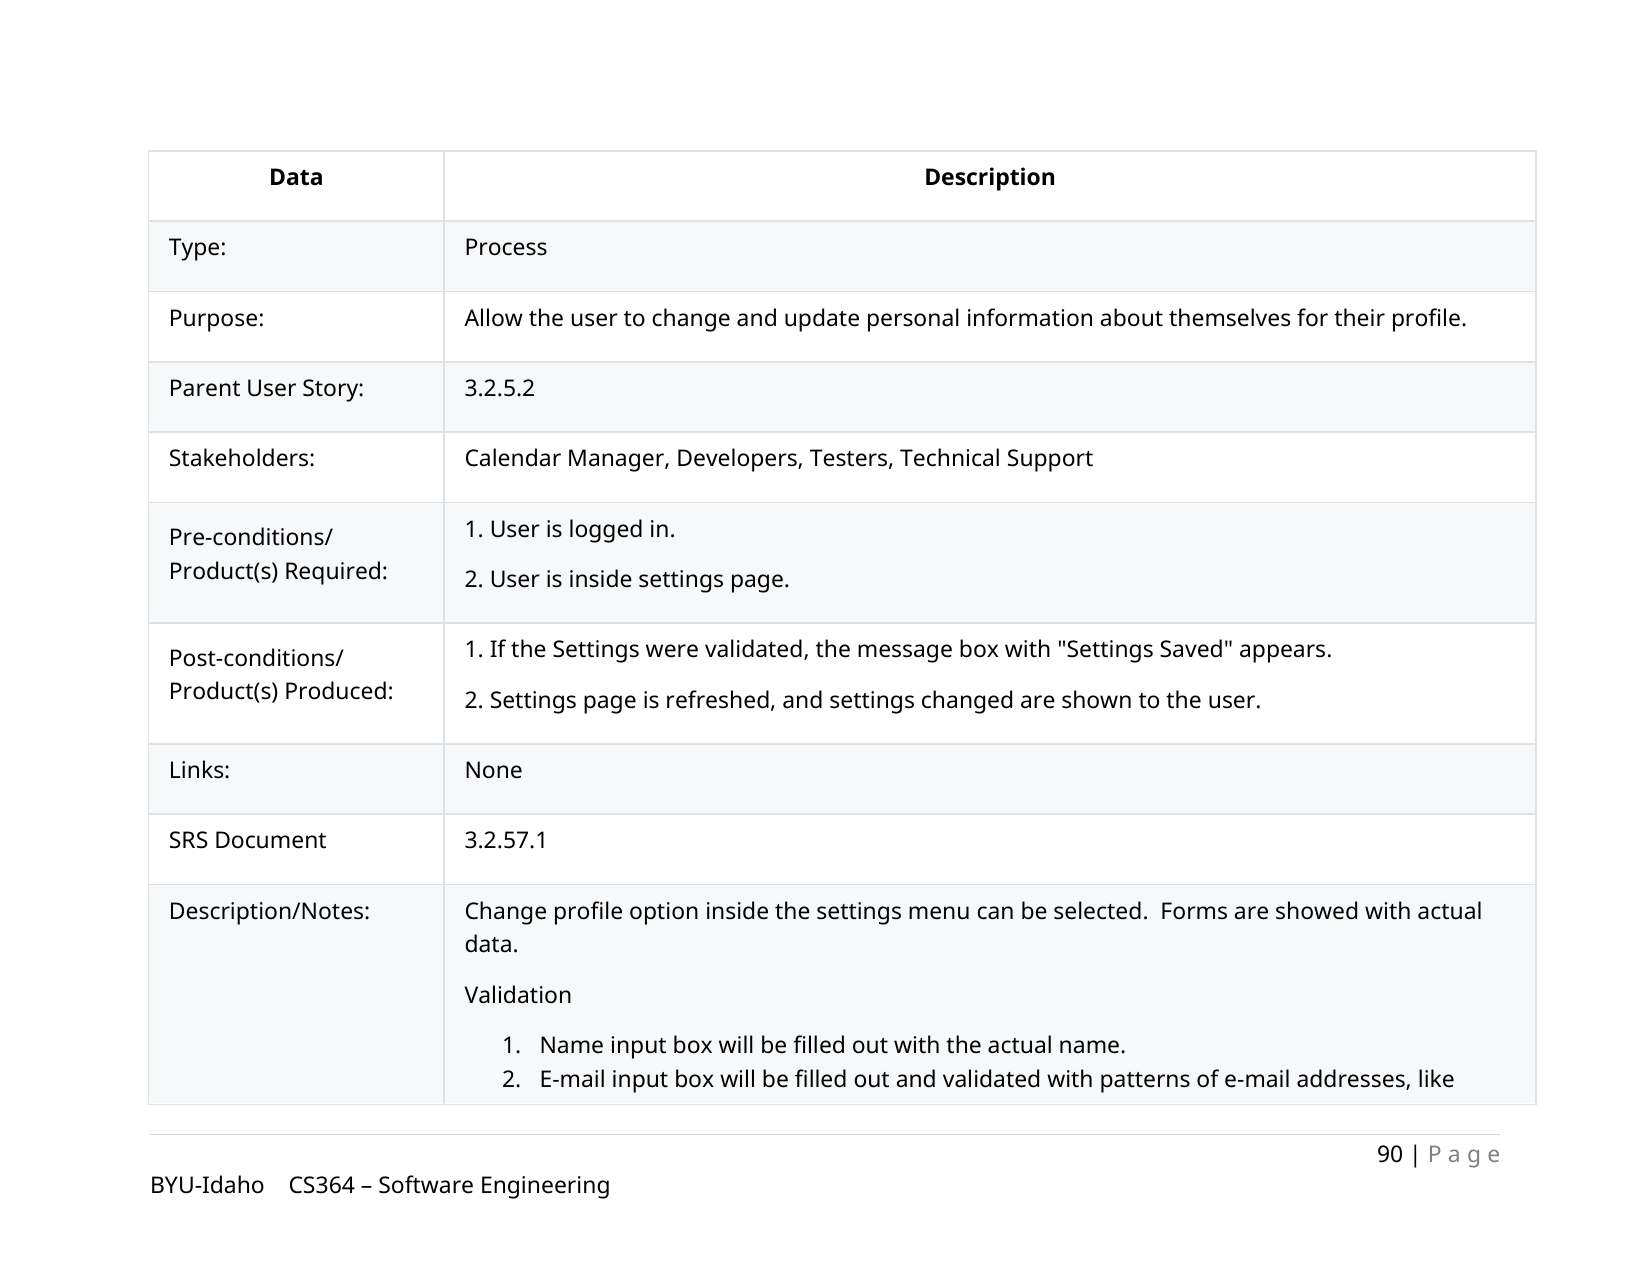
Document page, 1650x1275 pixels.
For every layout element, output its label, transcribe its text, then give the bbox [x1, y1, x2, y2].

table_cell Purpose: [149, 292, 443, 361]
table_cell 3.2.5.2 [445, 363, 1535, 431]
table_cell Description/Notes: [149, 885, 443, 1103]
table_cell Parent User Story: [149, 363, 443, 431]
table_cell 3.2.57.1 [445, 815, 1535, 884]
table_cell 1. User is logged in. 2. User is inside settings page. [445, 503, 1535, 622]
table_cell Type: [149, 222, 443, 291]
table_cell Calendar Manager, Developers, Testers, Technical Support [445, 433, 1535, 502]
table_cell 1. If the Settings were validated, the message box with "Settings Saved" appears. 2. Settings page is refreshed, and settings changed are shown to the user. [445, 624, 1535, 743]
table_cell Post-conditions/Product(s) Produced: [149, 624, 443, 743]
table_cell Links: [149, 745, 443, 813]
table_cell Allow the user to change and update personal information about themselves for their profile. [445, 292, 1535, 361]
table_cell Process [445, 222, 1535, 291]
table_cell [445, 885, 1535, 1103]
table_cell Stakeholders: [149, 433, 443, 502]
table_header Data [149, 152, 443, 220]
table_header Description [445, 152, 1535, 220]
table_cell Pre-conditions/Product(s) Required: [149, 503, 443, 622]
table_cell None [445, 745, 1535, 813]
table_cell SRS Document [149, 815, 443, 884]
